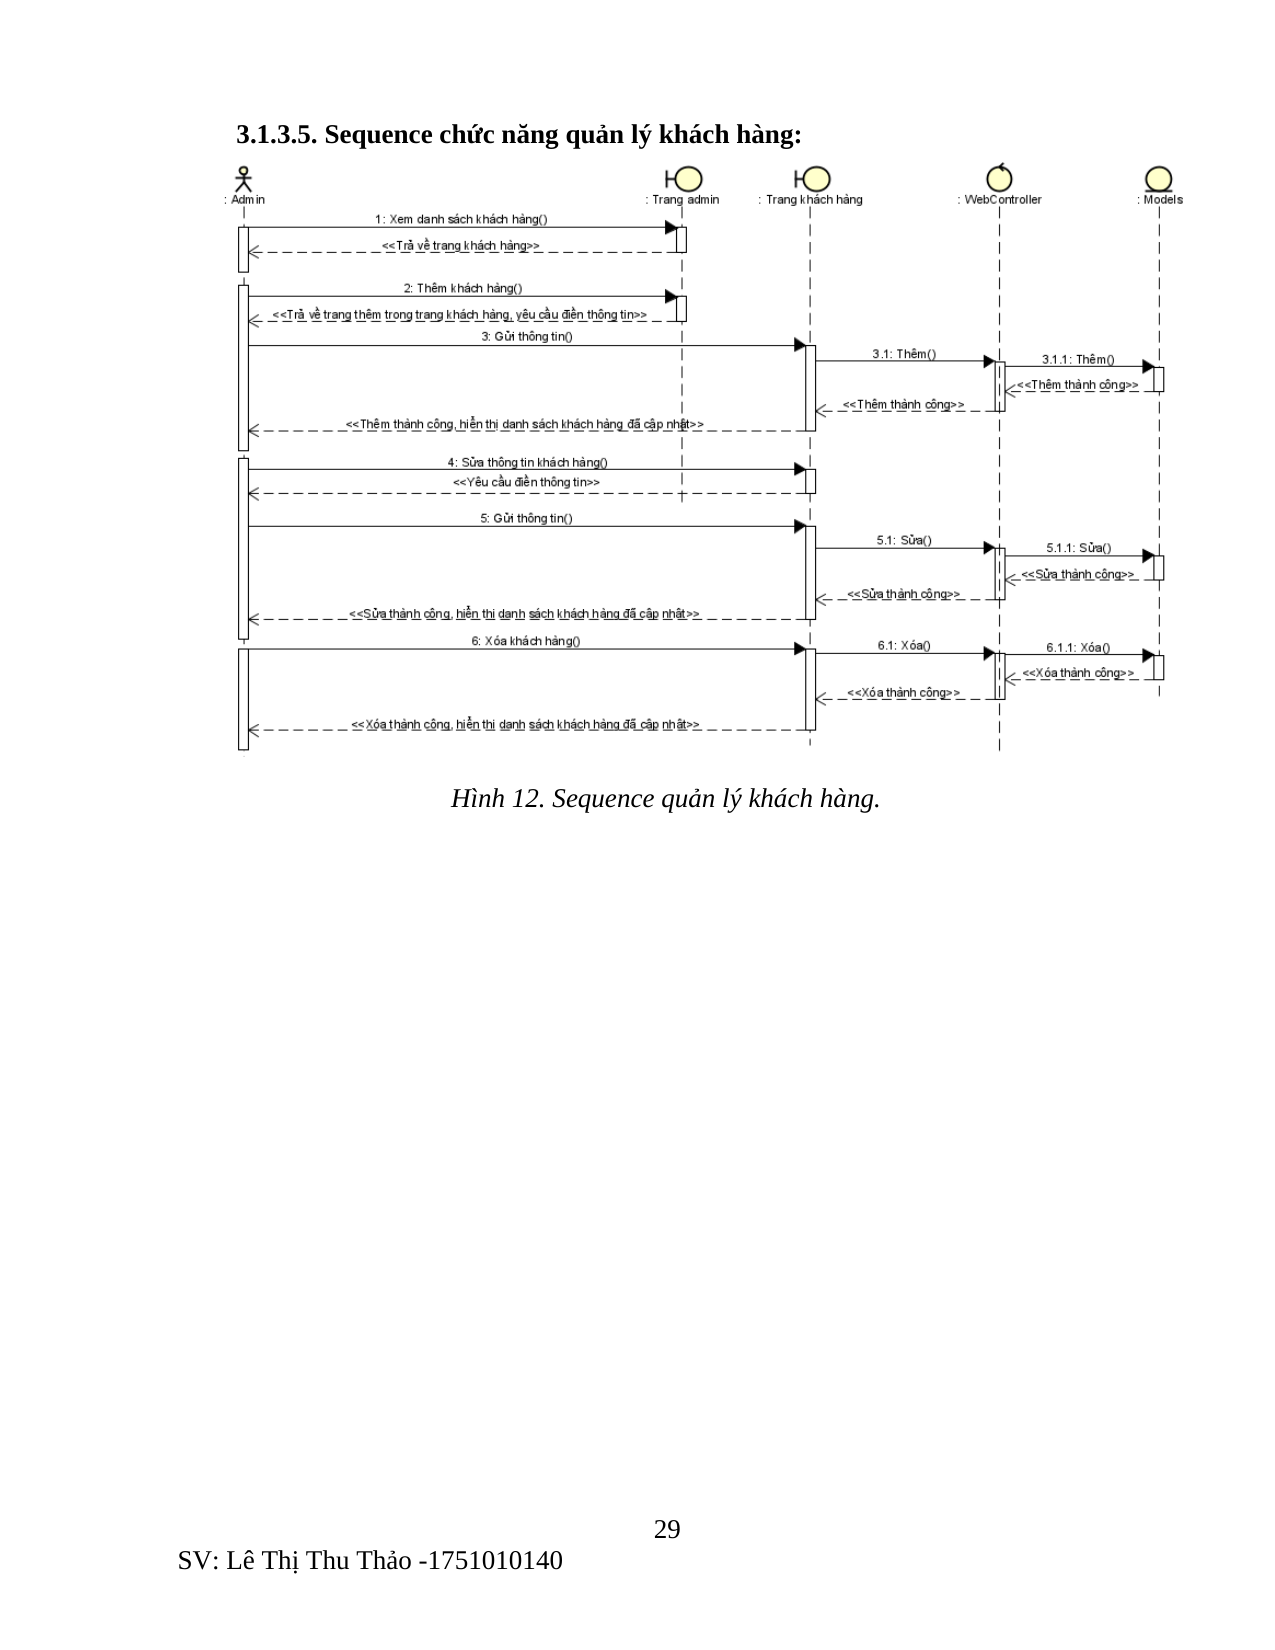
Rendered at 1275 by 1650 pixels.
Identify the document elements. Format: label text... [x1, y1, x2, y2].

text Hình 12. Sequence quản lý khách hàng. [177, 782, 1157, 813]
subtitle Sequence chức năng quản lý khách hàng: [236, 118, 1157, 149]
